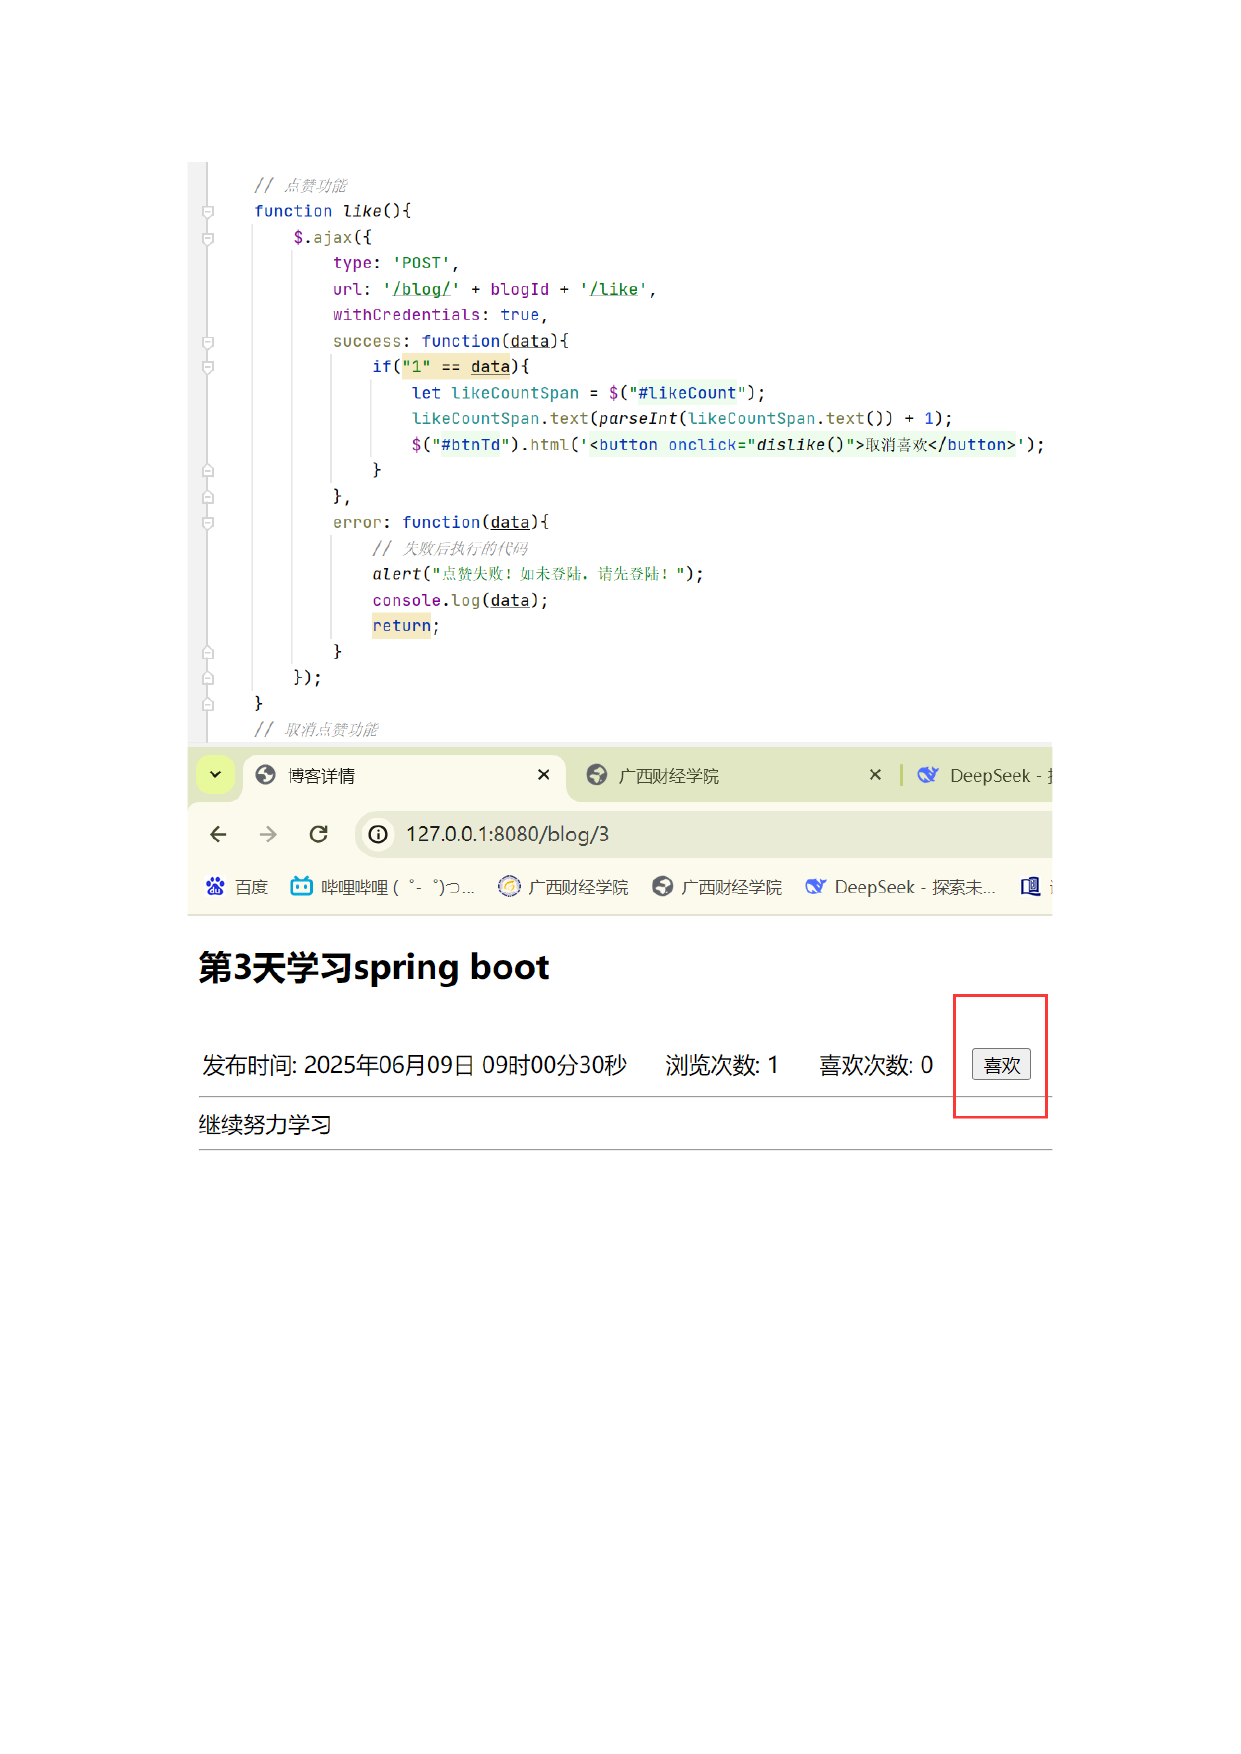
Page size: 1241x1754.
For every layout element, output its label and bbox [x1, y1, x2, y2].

picture [187, 162, 1053, 1185]
